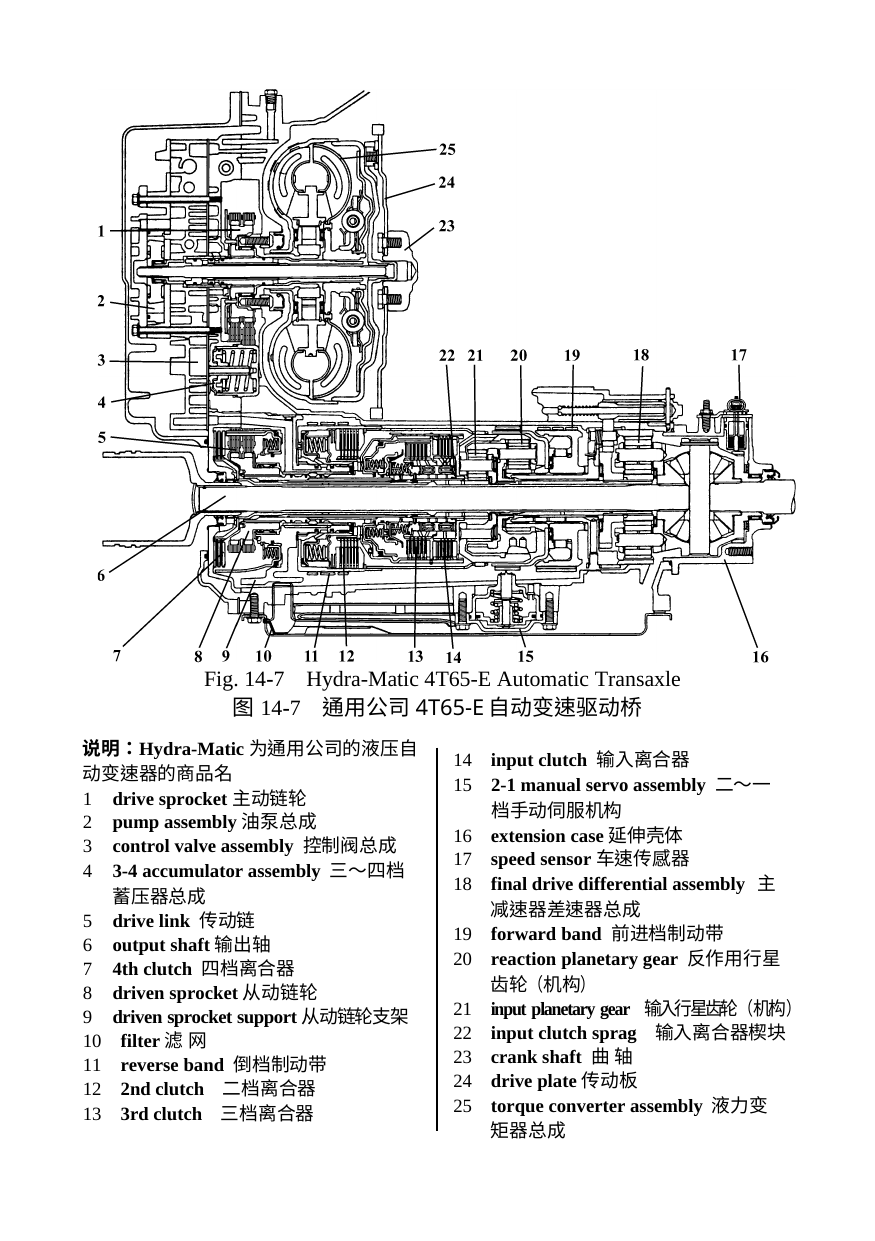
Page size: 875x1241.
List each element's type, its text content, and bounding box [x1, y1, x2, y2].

list 3rd clutch 三档离合器 [83, 1100, 424, 1126]
list input clutch 输入离合器 [453, 748, 814, 772]
list 3-4 accumulator assembly 三～四档蓄压器总成 [83, 858, 414, 909]
list 4th clutch 四档离合器 [83, 957, 424, 981]
list 2-1 manual servo assembly 二～一档手动伺服机构 [453, 772, 781, 823]
list reverse band 倒档制动带 [83, 1052, 424, 1076]
list pump assembly 油泵总成 [83, 810, 424, 834]
list driven sprocket support 从动链轮支架 [83, 1004, 424, 1028]
list control valve assembly 控制阀总成 [83, 834, 424, 858]
list output shaft 输出轴 [83, 933, 424, 957]
list input clutch sprag 输入离合器楔块 [453, 1021, 814, 1044]
list extension case 延伸壳体 [453, 823, 814, 847]
picture [97, 89, 796, 663]
text 图 14-7 通用公司 4T65-E自动变速驱动桥 [67, 692, 808, 722]
list reaction planetary gear 反作用行星齿轮（机构） [453, 946, 791, 997]
list forward band 前进档制动带 [453, 922, 814, 946]
list drive plate 传动板 [453, 1068, 814, 1092]
list filter 滤 网 [83, 1028, 424, 1052]
list input planetary gear 输入行星齿轮（机构） [453, 997, 814, 1021]
list drive link 传动链 [83, 909, 424, 933]
list speed sensor 车速传感器 [453, 847, 814, 871]
list drive sprocket 主动链轮 [83, 786, 424, 810]
list torque converter assembly 液力变矩器总成 [453, 1092, 778, 1143]
text Fig. 14-7 Hydra-Matic 4T65-E Automatic Transaxle [71, 666, 814, 691]
list 2nd clutch 二档离合器 [83, 1076, 424, 1100]
list driven sprocket 从动链轮 [83, 981, 424, 1004]
list crank shaft 曲 轴 [453, 1044, 814, 1068]
list final drive differential assembly 主减速器差速器总成 [453, 871, 792, 922]
text 说明：Hydra-Matic 为通用公司的液压自动变速器的商品名 [83, 735, 421, 786]
